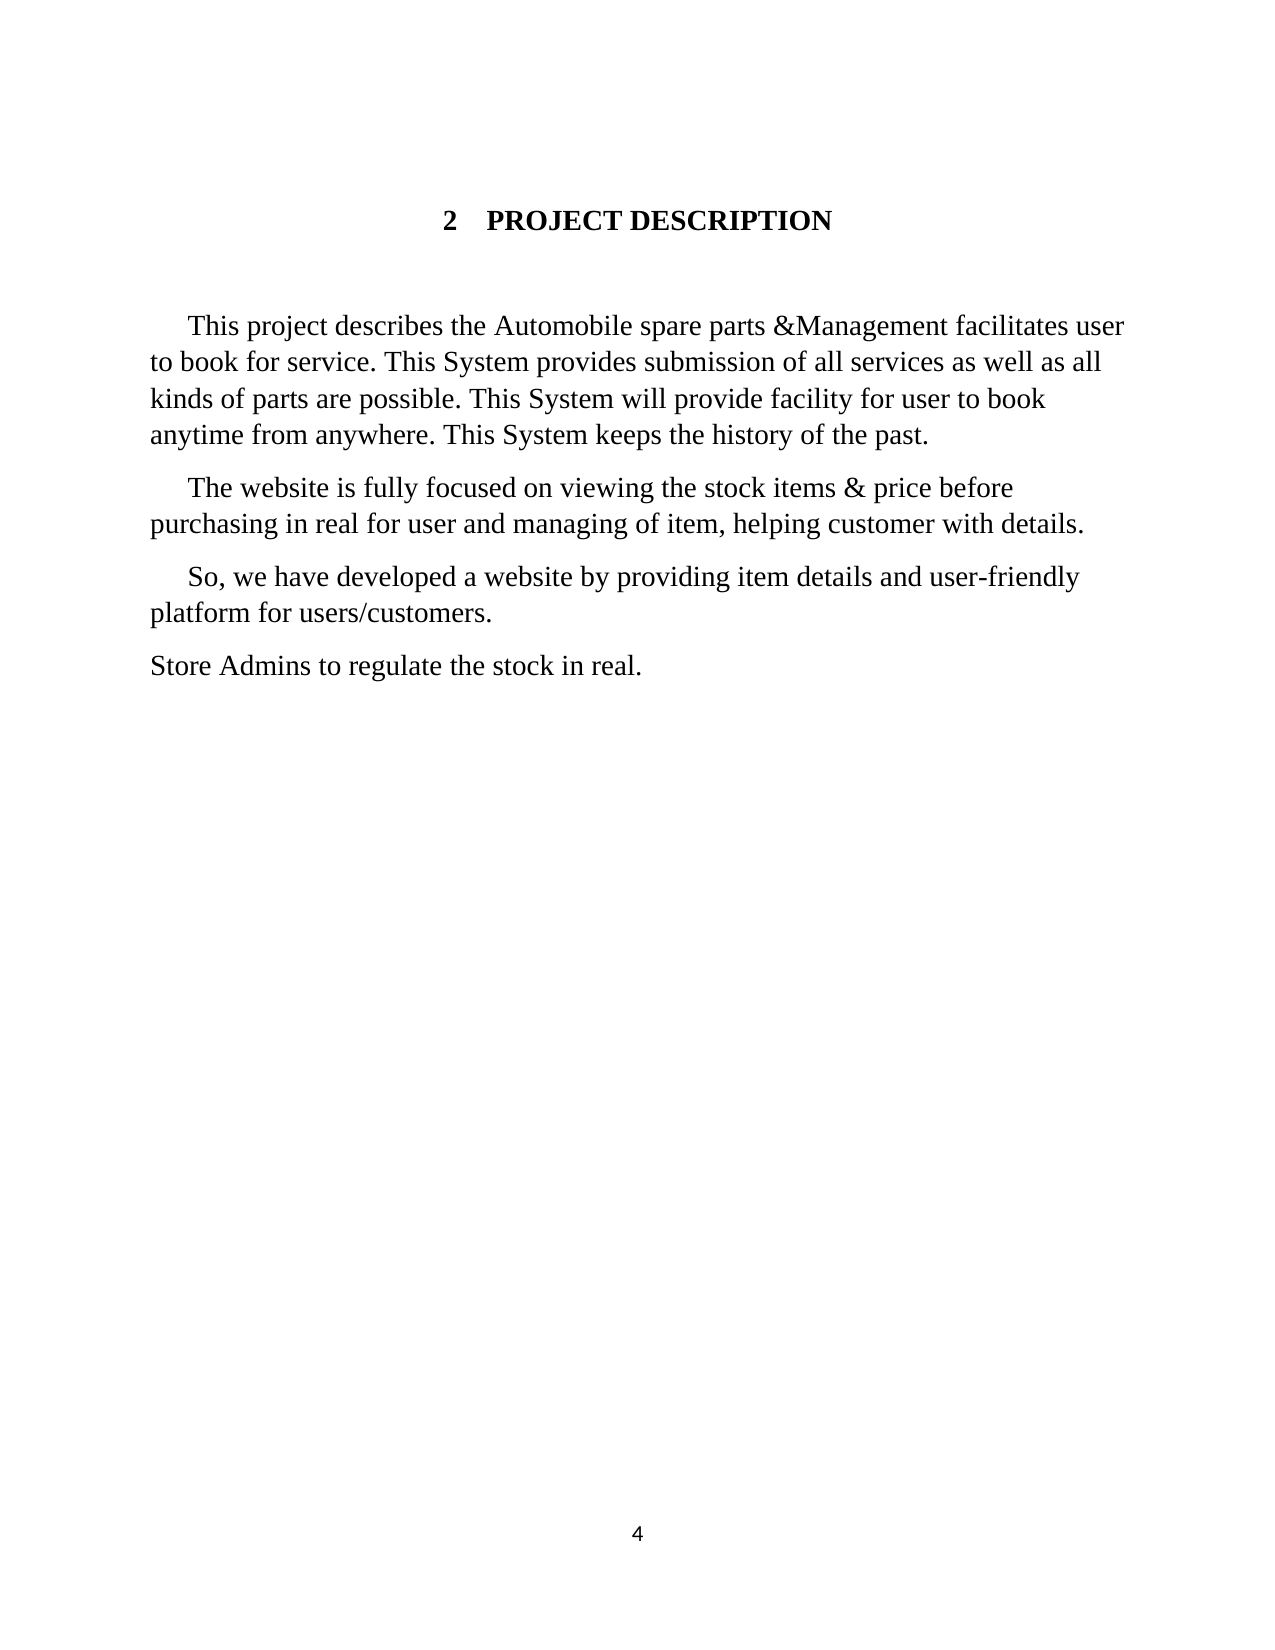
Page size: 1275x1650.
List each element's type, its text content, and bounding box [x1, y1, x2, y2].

text The website is fully focused on viewing the stock items & price before purchasing in real for user and managing of item, helping customer with details. [150, 470, 1125, 539]
text Store Admins to regulate the stock in real. [150, 648, 1125, 681]
text This project describes the Automobile spare parts &Management facilitates user to book for service. This System provides submission of all services as well as all kinds of parts are possible. This System will provide facility for user to book anytime from anywhere. This System keeps the history of the past. [150, 308, 1125, 450]
text So, we have developed a website by providing item details and user-friendly platform for users/customers. [150, 559, 1125, 628]
list PROJECT DESCRIPTION [150, 203, 1125, 236]
